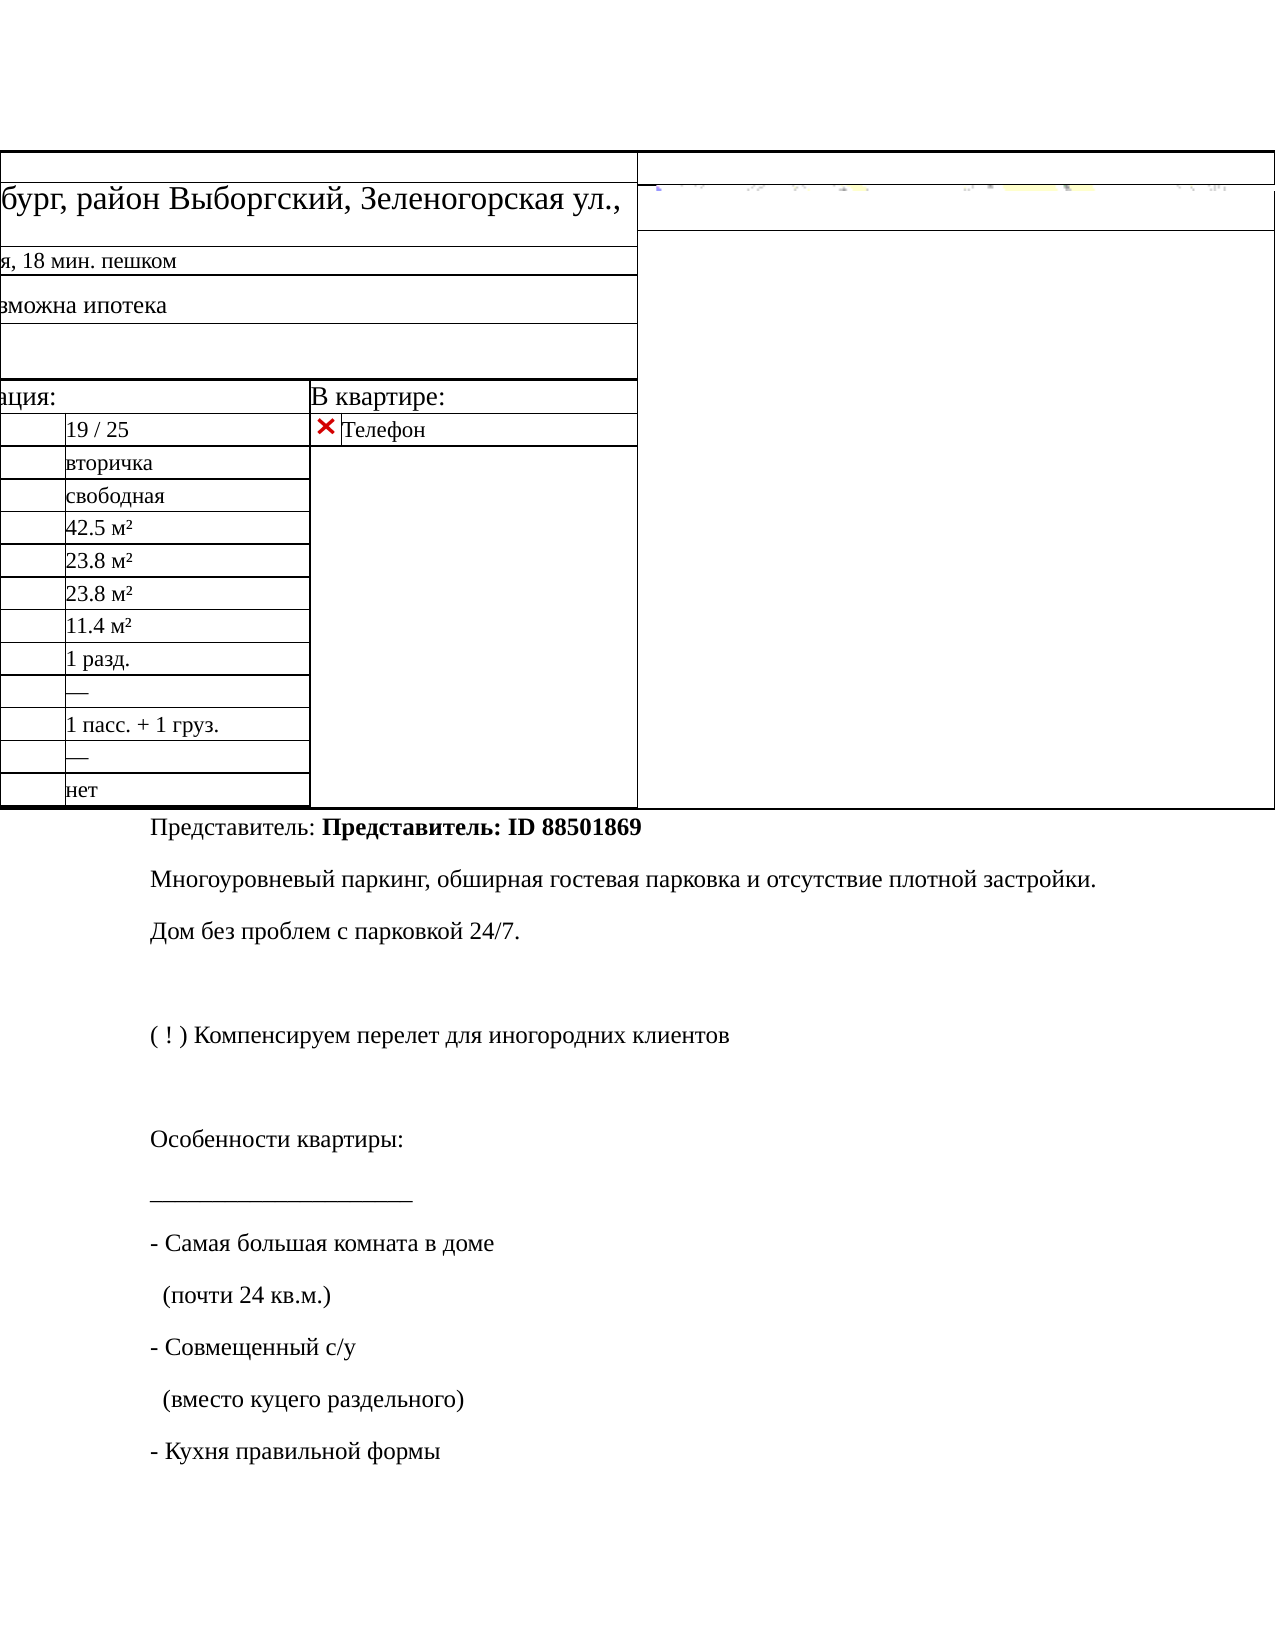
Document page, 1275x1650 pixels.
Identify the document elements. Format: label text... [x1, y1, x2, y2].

text (вместо куцего раздельного) [150, 1386, 1125, 1413]
text Дом без проблем с парковкой 24/7. [150, 918, 1125, 945]
text Представитель: Представитель: ID 88501869 [150, 814, 1125, 841]
text - Совмещенный с/у [150, 1334, 1125, 1361]
text _____________________ [150, 1178, 1125, 1205]
text (почти 24 кв.м.) [150, 1282, 1125, 1309]
table_header [638, 231, 1274, 808]
text Многоуровневый паркинг, обширная гостевая парковка и отсутствие плотной застройки. [150, 866, 1125, 893]
text Особенности квартиры: [150, 1126, 1125, 1153]
text - Кухня правильной формы [150, 1438, 1125, 1465]
text ( ! ) Компенсируем перелет для иногородних клиентов [150, 1022, 1125, 1049]
text - Самая большая комната в доме [150, 1230, 1125, 1257]
